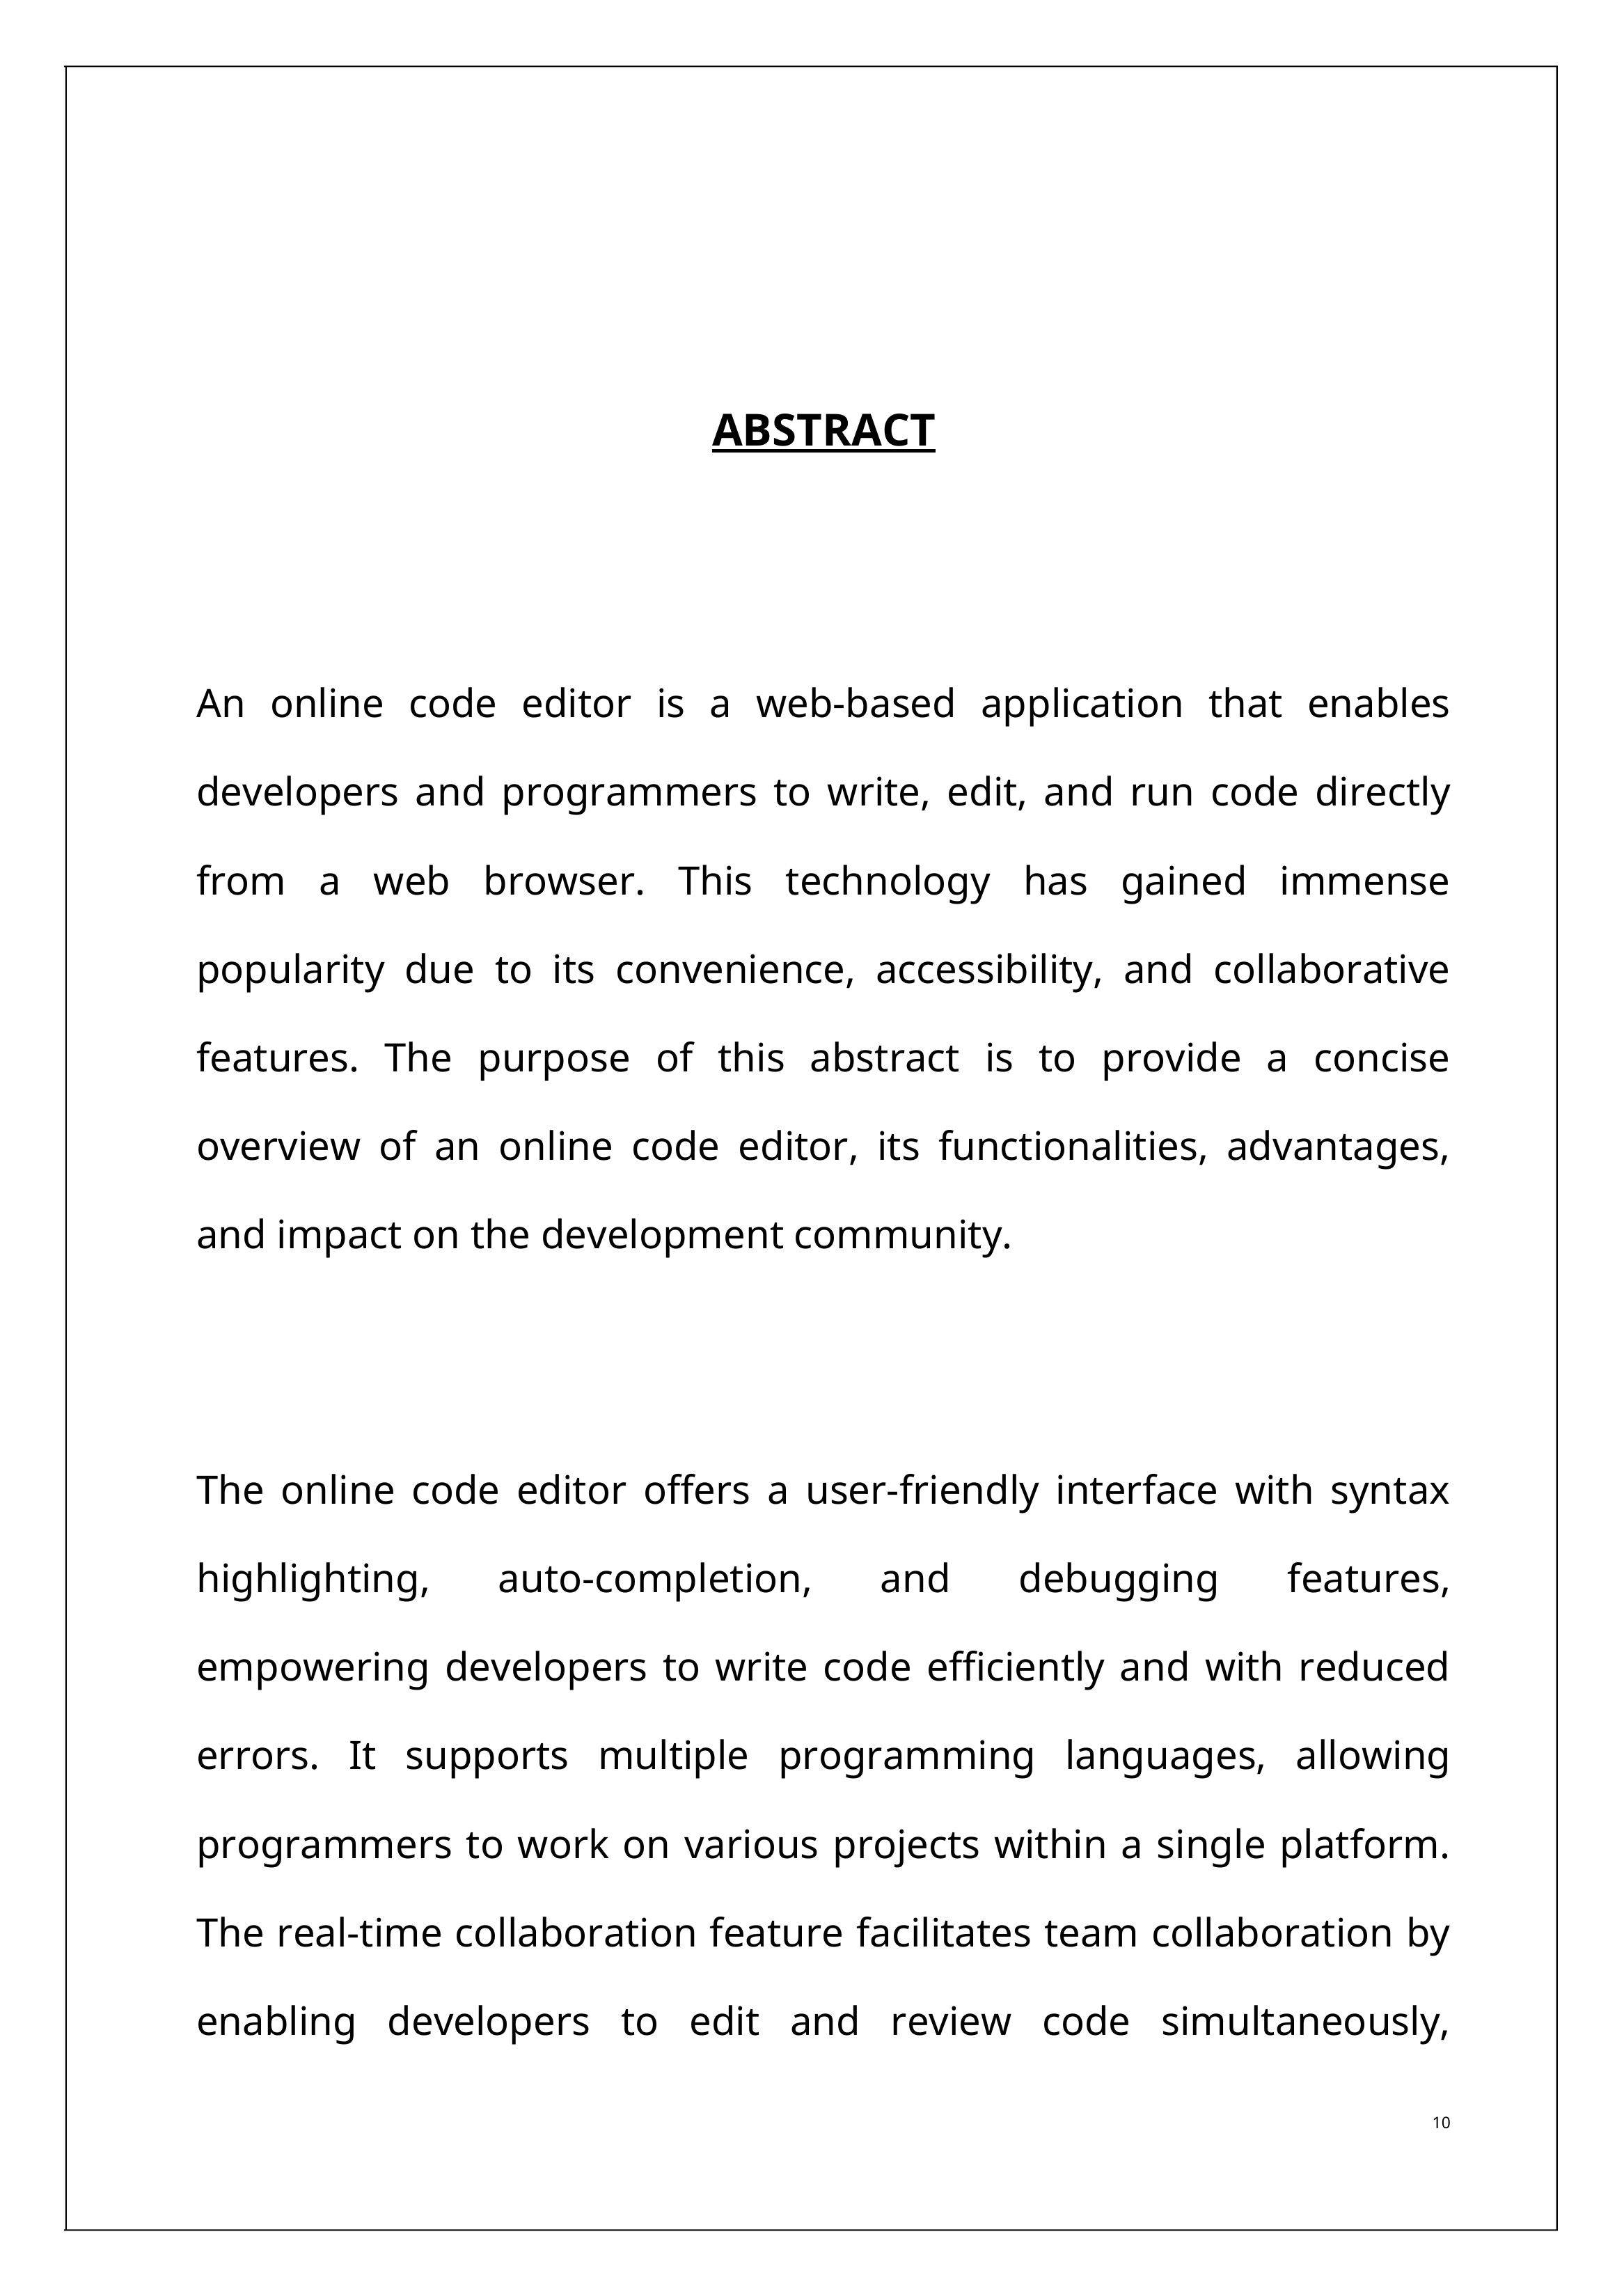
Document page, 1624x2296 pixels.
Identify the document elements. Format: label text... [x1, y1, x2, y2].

subtitle ABSTRACT [181, 398, 1467, 459]
text An online code editor is a web-based application that enables developers and programmers to write, edit, and run code directly from a web browser. This technology has gained immense popularity due to its convenience, accessibility, and collaborative features. The purpose of this abstract is to provide a concise overview of an online code editor, its functionalities, advantages, and impact on the development community. [196, 675, 1452, 1260]
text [196, 1462, 1452, 2047]
